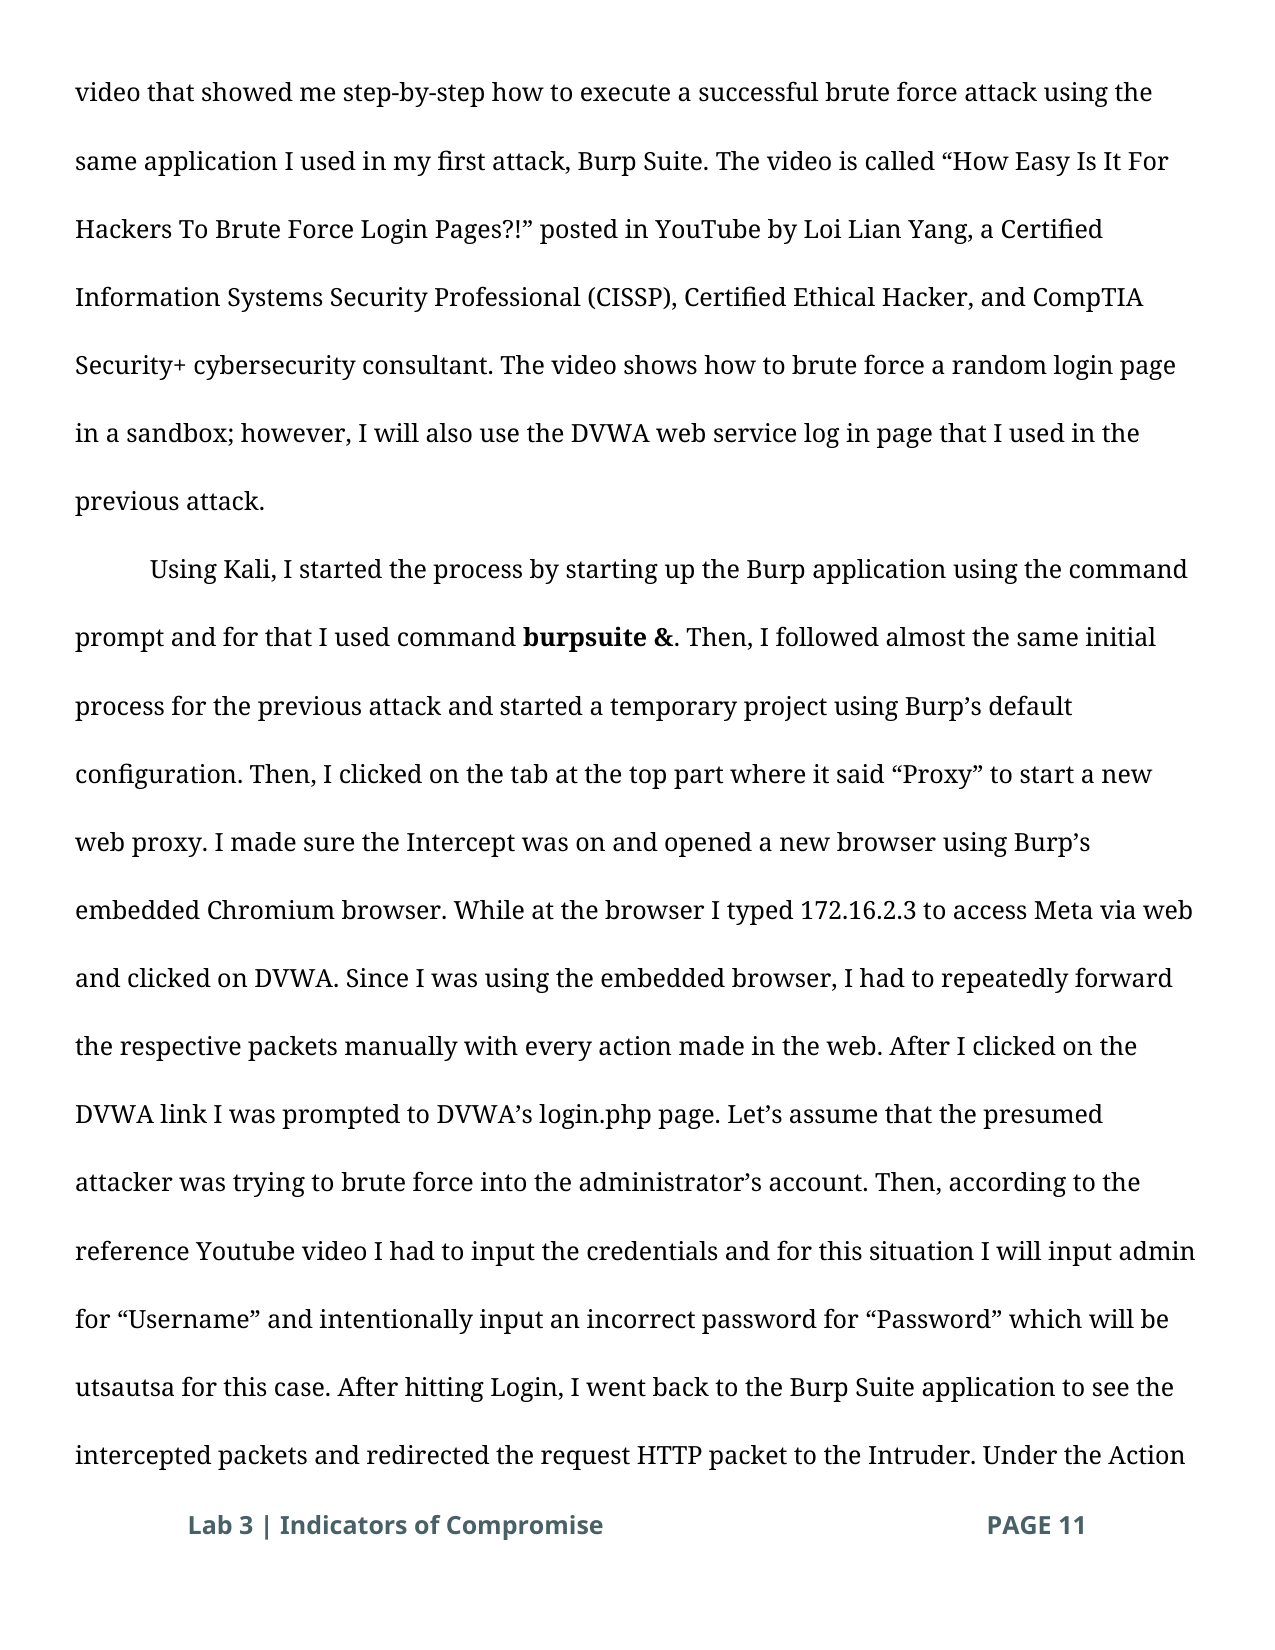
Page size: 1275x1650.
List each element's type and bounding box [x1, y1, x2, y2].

text [75, 75, 1200, 518]
text [75, 552, 1200, 1472]
